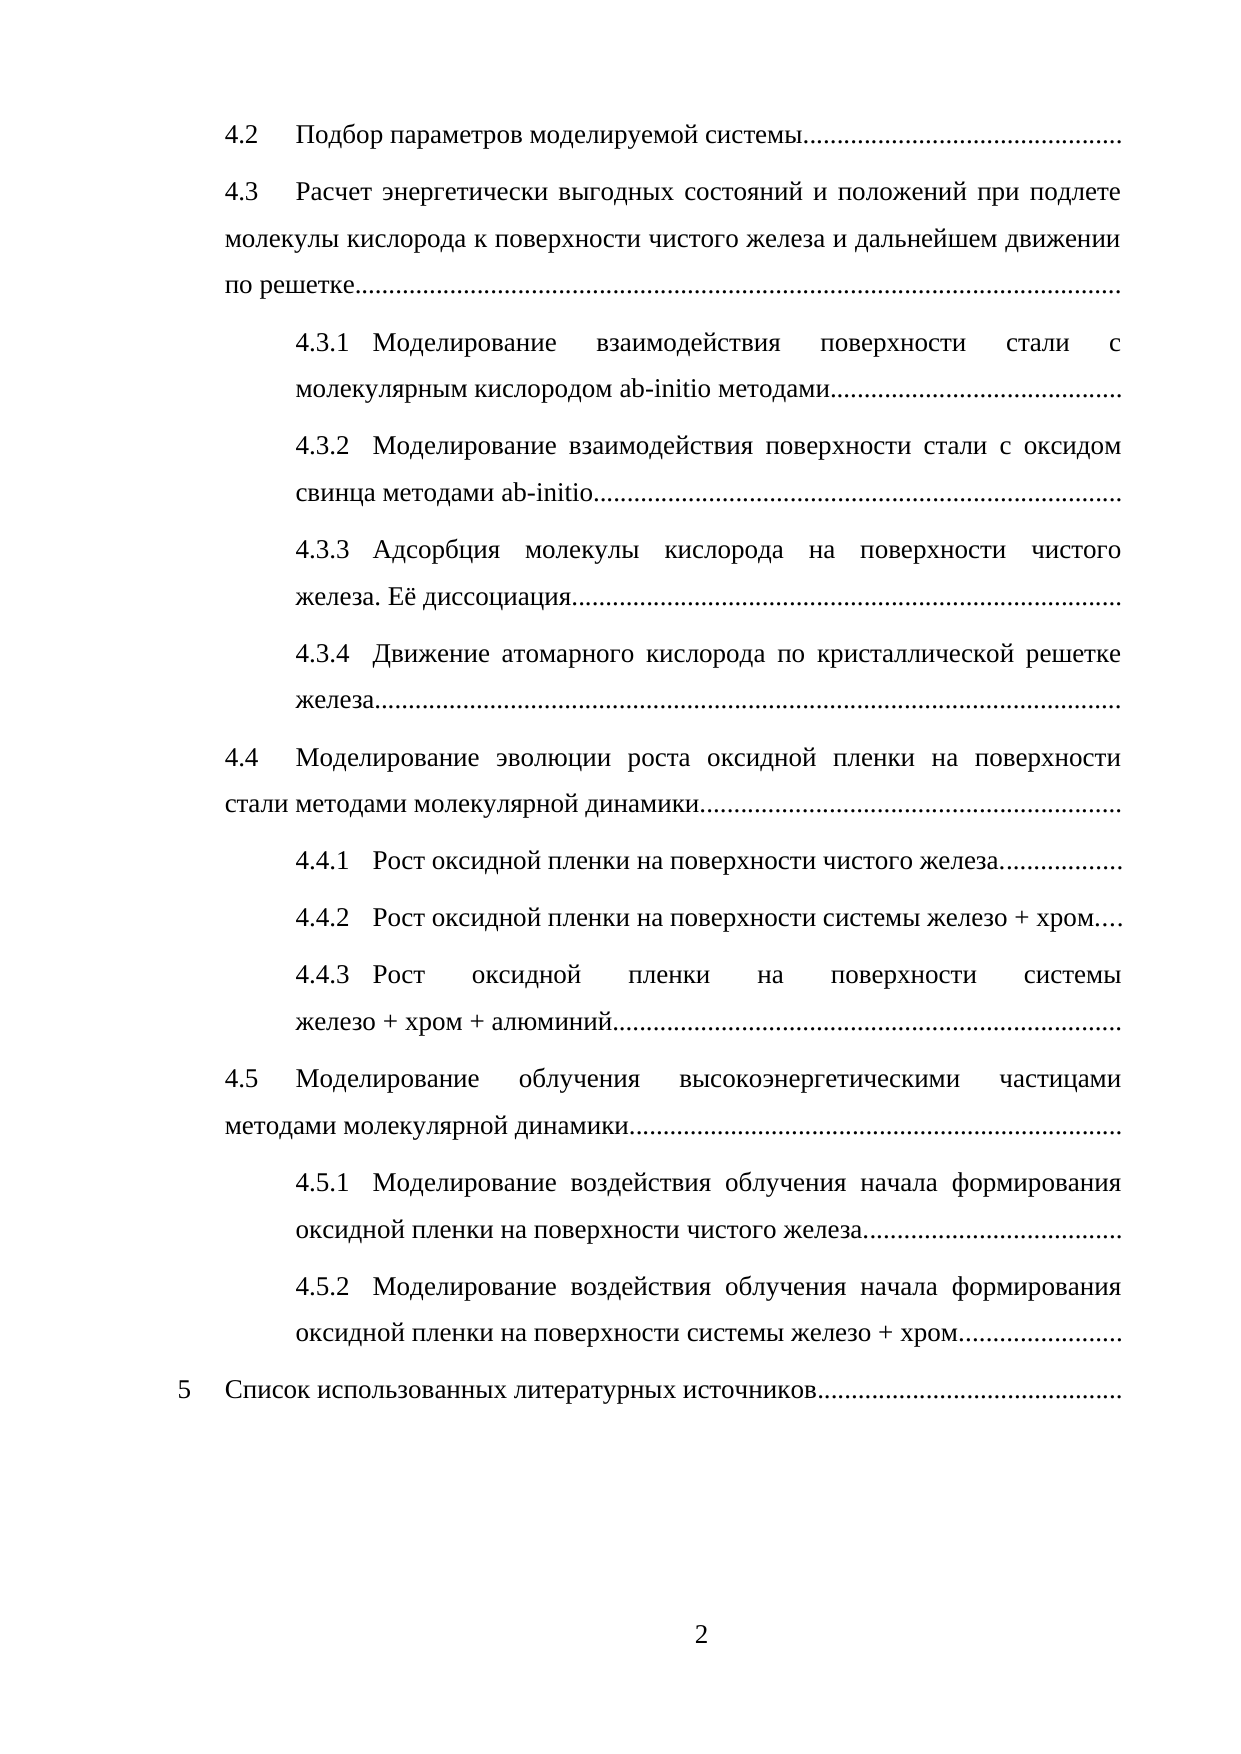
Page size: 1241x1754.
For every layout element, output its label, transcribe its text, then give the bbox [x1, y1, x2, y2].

text 4.5.2 Моделирование воздействия облучения начала формирования оксидной пленки на поверхности системы железо + хром. 92 [295, 1270, 1122, 1348]
text 4.2 Подбор параметров моделируемой системы. 63 [224, 118, 1122, 149]
text 4.3 Расчет энергетически выгодных состояний и положений при подлете молекулы кислорода к поверхности чистого железа и дальнейшем движении по решетке. 64 [224, 175, 1122, 300]
text 4.5.1 Моделирование воздействия облучения начала формирования оксидной пленки на поверхности чистого железа. 90 [295, 1166, 1122, 1244]
text 4.3.2 Моделирование взаимодействия поверхности стали с оксидом свинца методами ab-initio. 69 [295, 429, 1122, 507]
text 5 Список использованных литературных источников 93 [177, 1373, 1122, 1405]
text 4.5 Моделирование облучения высокоэнергетическими частицами методами молекулярной динамики. 90 [224, 1062, 1122, 1140]
text 4.4 Моделирование эволюции роста оксидной пленки на поверхности стали методами молекулярной динамики. 79 [224, 741, 1122, 818]
text 4.4.3 Рост оксидной пленки на поверхности системы железо + хром + алюминий. 89 [295, 958, 1122, 1036]
text 4.3.3 Адсорбция молекулы кислорода на поверхности чистого железа. Её диссоциация. 73 [295, 533, 1122, 611]
text 4.3.4 Движение атомарного кислорода по кристаллической решетке железа. 77 [295, 637, 1122, 715]
text 4.4.1 Рост оксидной пленки на поверхности чистого железа. 79 [295, 844, 1122, 876]
text 4.3.1 Моделирование взаимодействия поверхности стали с молекулярным кислородом ab-initio методами. 64 [295, 326, 1122, 403]
text 4.4.2 Рост оксидной пленки на поверхности системы железо + хром. 85 [295, 901, 1122, 933]
